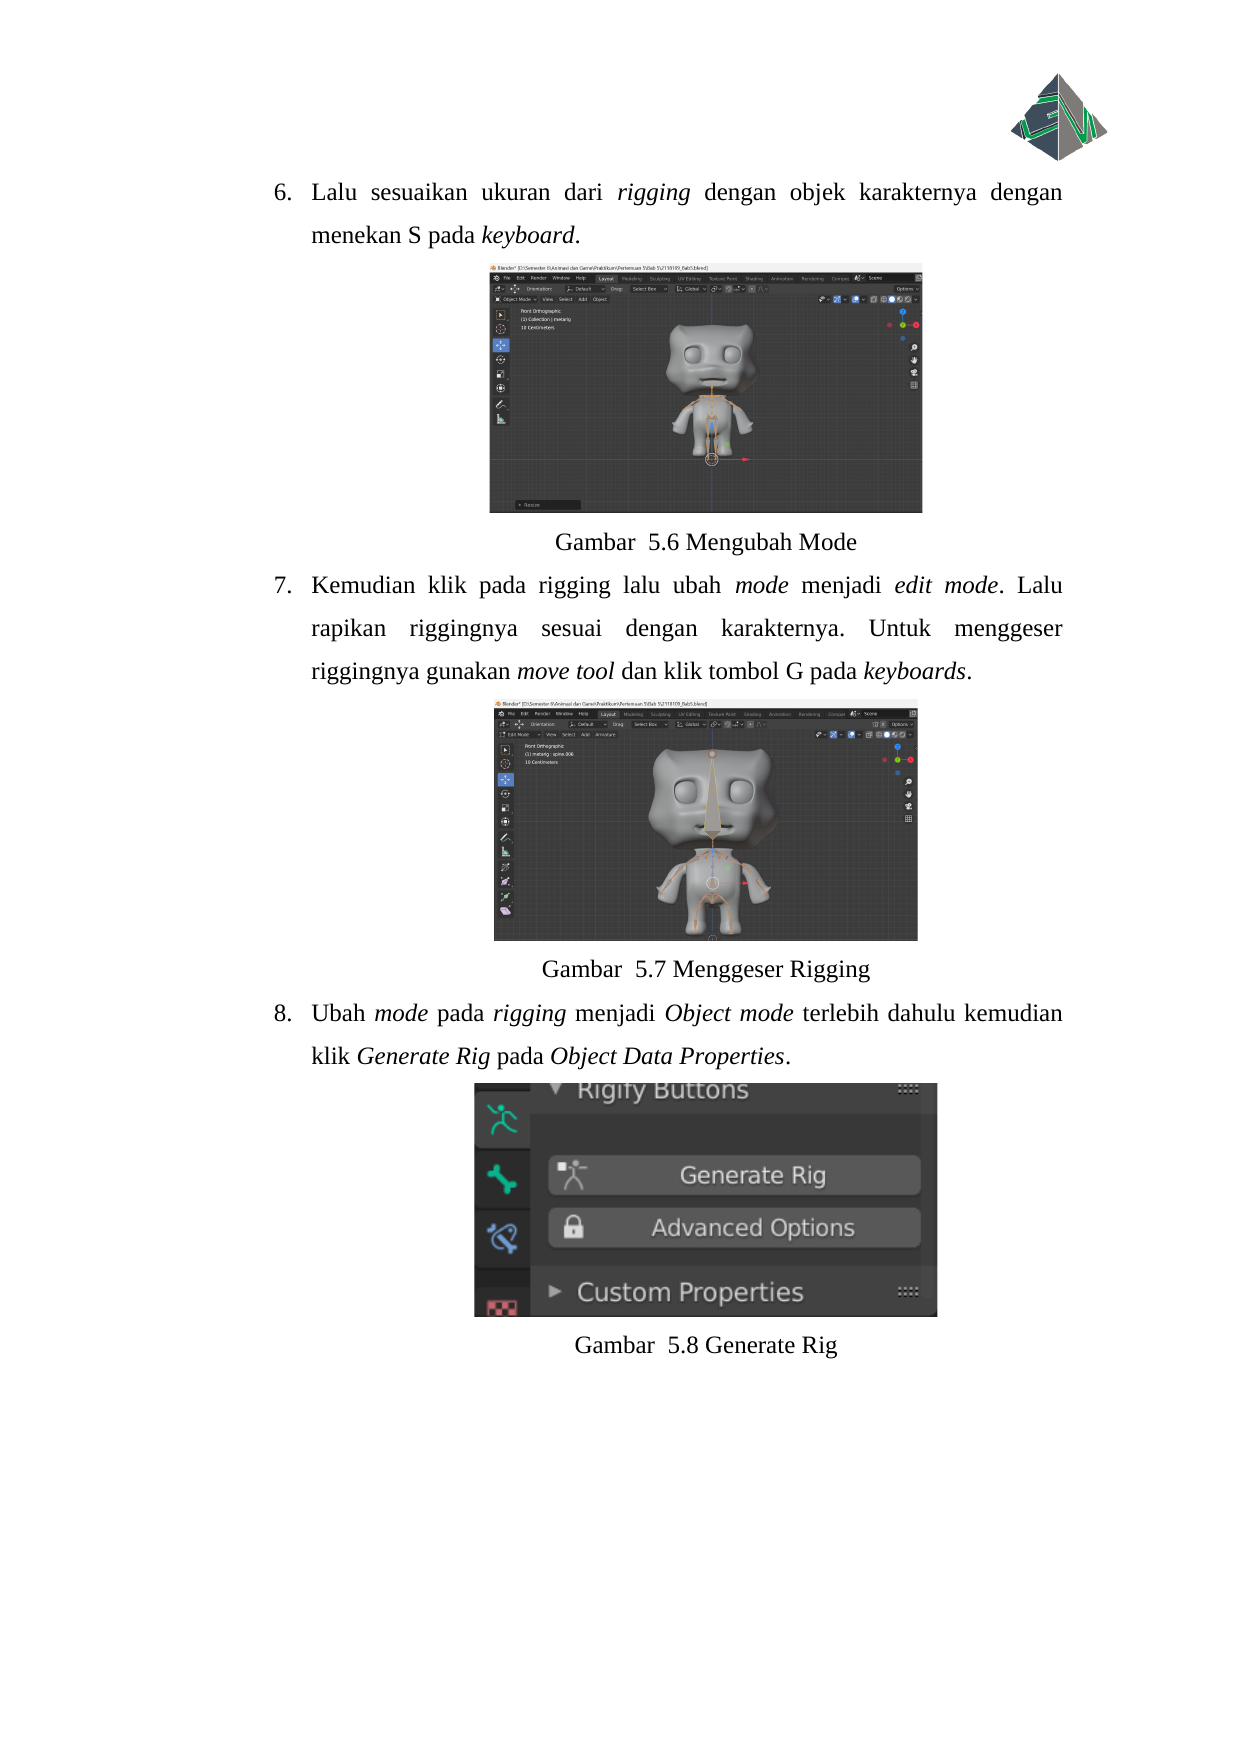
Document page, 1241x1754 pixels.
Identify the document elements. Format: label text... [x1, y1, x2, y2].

picture [494, 699, 918, 941]
picture [474, 1083, 938, 1317]
list Kemudian klik pada rigging lalu ubah mode menjadi edit mode. Lalu rapikan riggingnya sesuai dengan karakternya. Untuk menggeser riggingnya gunakan move tool dan klik tombol G pada keyboards. [274, 570, 1063, 685]
picture [1010, 73, 1108, 161]
subtitle 5.6 Mengubah Mode [349, 527, 1063, 556]
picture [489, 263, 923, 513]
subtitle 5.7 Menggeser Rigging [349, 954, 1063, 983]
list Lalu sesuaikan ukuran dari rigging dengan objek karakternya dengan menekan S pada keyboard. [274, 177, 1063, 249]
list Ubah mode pada rigging menjadi Object mode terlebih dahulu kemudian klik Generate Rig pada Object Data Properties. [274, 998, 1063, 1069]
subtitle 5.8 Generate Rig [349, 1331, 1063, 1359]
